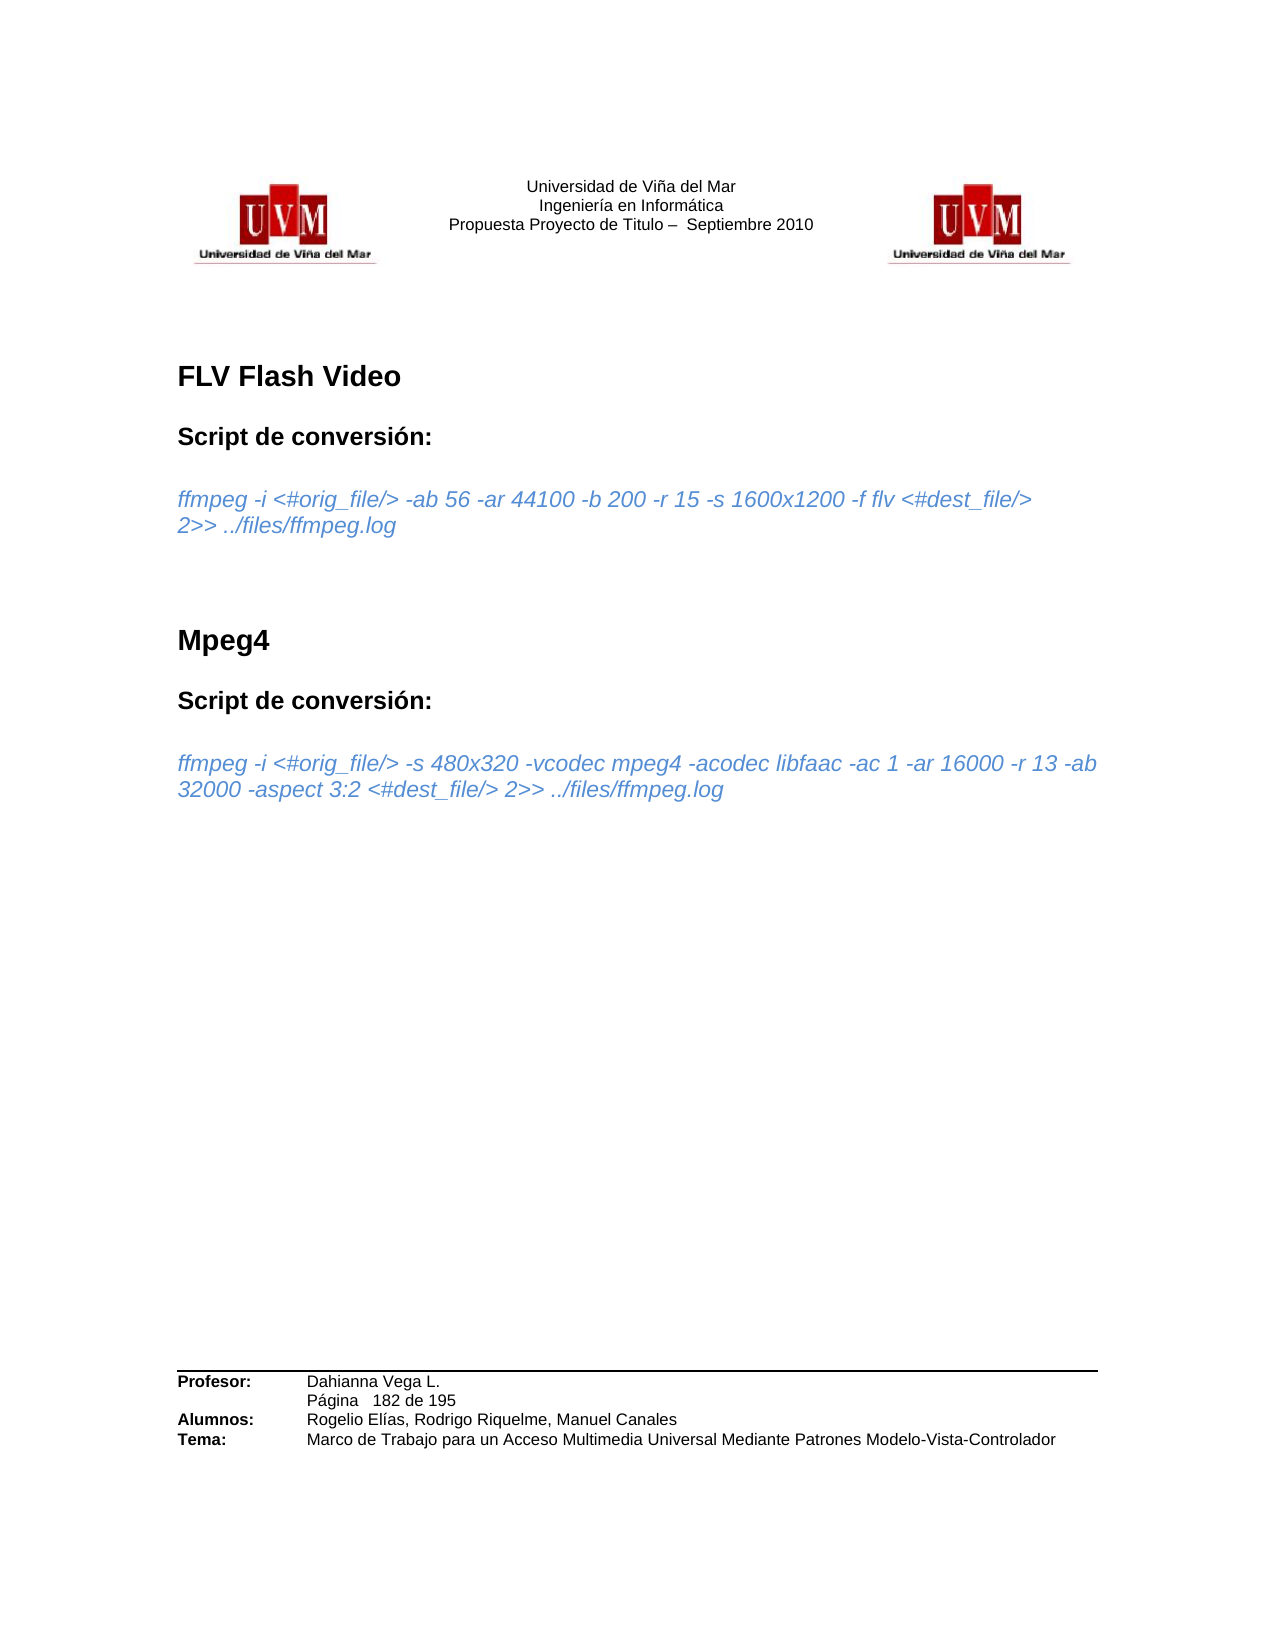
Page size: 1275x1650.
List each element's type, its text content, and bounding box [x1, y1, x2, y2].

picture [177, 176, 390, 267]
picture [871, 176, 1084, 267]
text ffmpeg -i <#orig_file/> -ab 56 -ar 44100 -b 200 -r 15 -s 1600x1200 -f flv <#dest_file/> 2>> ../files/ffmpeg.log [177, 486, 1098, 538]
text ffmpeg -i <#orig_file/> -s 480x320 -vcodec mpeg4 -acodec libfaac -ac 1 -ar 16000 -r 13 -ab 32000 -aspect 3:2 <#dest_file/> 2>> ../files/ffmpeg.log [177, 750, 1098, 803]
subtitle FLV Flash Video [177, 359, 1098, 392]
text Script de conversión: [177, 422, 1098, 450]
subtitle Mpeg4 [177, 623, 1098, 657]
text Script de conversión: [177, 686, 1098, 715]
